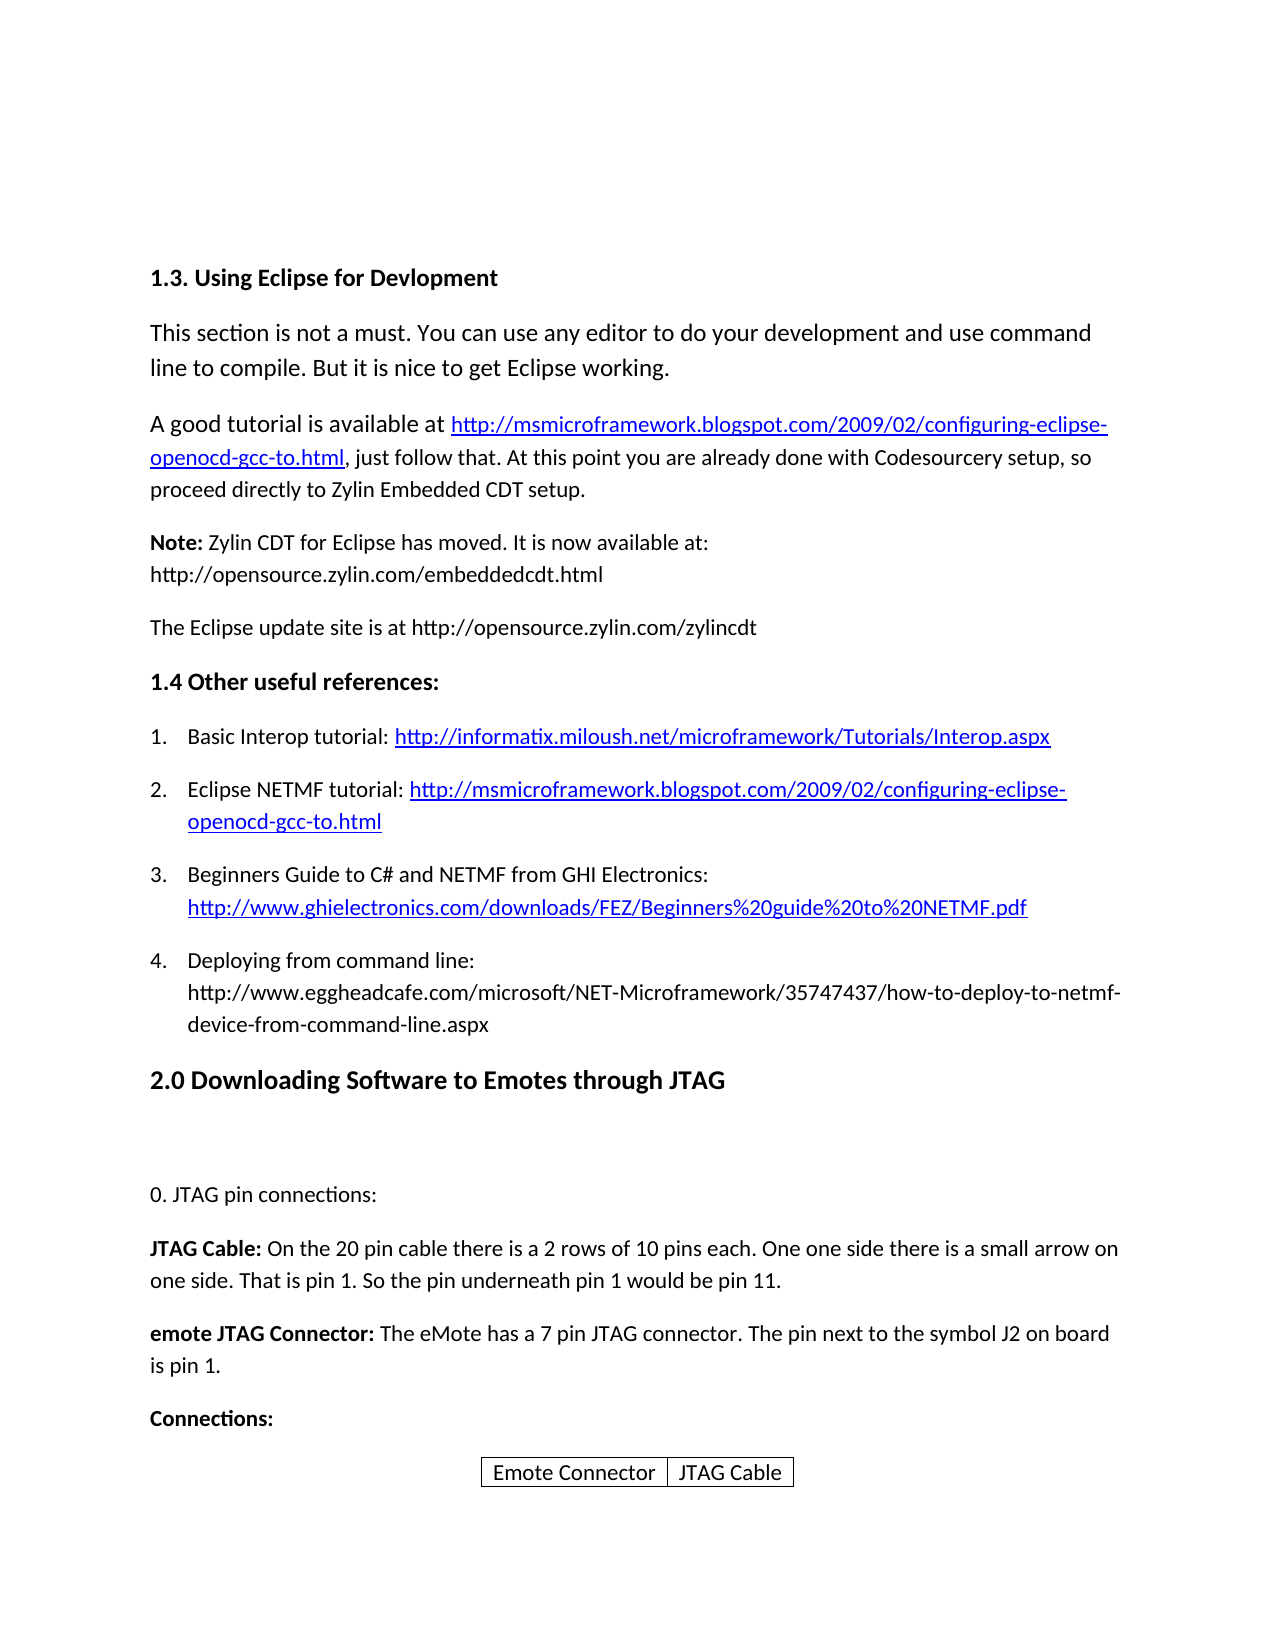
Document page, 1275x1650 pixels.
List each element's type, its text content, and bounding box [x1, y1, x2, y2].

list Deploying from command line: http://www.eggheadcafe.com/microsoft/NET-Microframework/35747437/how-to-deploy-to-netmf-device-from-command-line.aspx [150, 946, 1125, 1038]
text emote JTAG Connector: The eMote has a 7 pin JTAG connector. The pin next to the symbol J2 on board is pin 1. [150, 1319, 1125, 1379]
text JTAG Cable: On the 20 pin cable there is a 2 rows of 10 pins each. One one side there is a small arrow on one side. That is pin 1. So the pin underneath pin 1 would be pin 11. [150, 1234, 1125, 1294]
list Beginners Guide to C# and NETMF from GHI Electronics: http://www.ghielectronics.com/downloads/FEZ/Beginners%20guide%20to%20NETMF.pdf [150, 861, 1125, 921]
text 2.0 Downloading Software to Emotes through JTAG [150, 1063, 1125, 1096]
list Eclipse NETMF tutorial: http://msmicroframework.blogspot.com/2009/02/configuring-eclipse-openocd-gcc-to.html [150, 775, 1125, 836]
list Basic Interop tutorial: http://informatix.miloush.net/microframework/Tutorials/Interop.aspx [150, 722, 1125, 750]
text Connections: [150, 1404, 1125, 1432]
text This section is not a must. You can use any editor to do your development and use command line to compile. But it is nice to get Eclipse working. [150, 317, 1125, 383]
text 1.4 Other useful references: [150, 666, 1125, 697]
table_header JTAG Cable [668, 1458, 793, 1486]
text Note: Zylin CDT for Eclipse has moved. It is now available at: http://opensource.zylin.com/embeddedcdt.html [150, 528, 1125, 588]
text The Eclipse update site is at http://opensource.zylin.com/zylincdt [150, 613, 1125, 641]
text 1.3. Using Eclipse for Devlopment [150, 262, 1125, 292]
table_header Emote Connector [482, 1458, 667, 1486]
text A good tutorial is available at http://msmicroframework.blogspot.com/2009/02/configuring-eclipse-openocd-gcc-to.html, just follow that. At this point you are already done with Codesourcery setup, so proceed directly to Zylin Embedded CDT setup. [150, 408, 1125, 503]
text 0. JTAG pin connections: [150, 1181, 1125, 1209]
